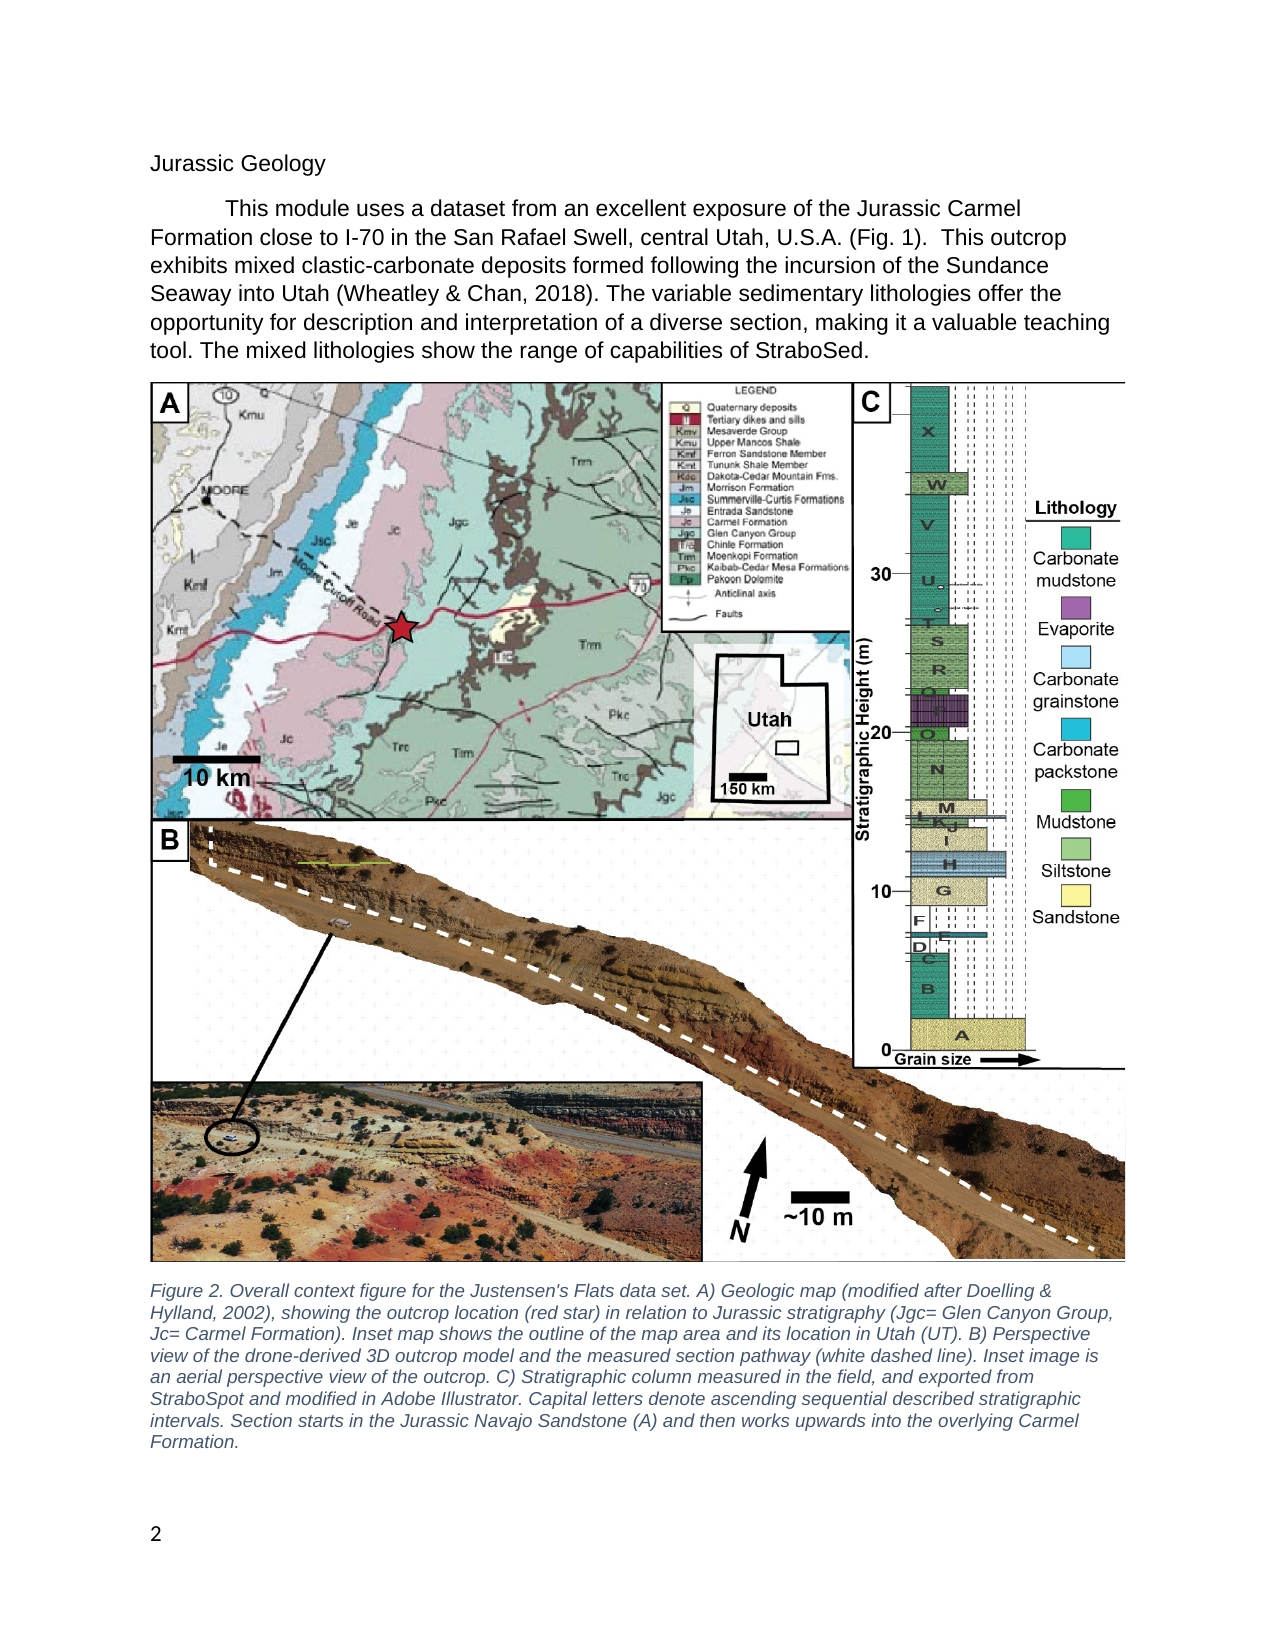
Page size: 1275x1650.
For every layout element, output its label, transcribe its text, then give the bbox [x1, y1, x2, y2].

picture [150, 382, 1125, 1262]
text Figure 2. Overall context figure for the Justensen's Flats data set. A) Geologic map (modified after Doelling & Hylland, 2002), showing the outcrop location (red star) in relation to Jurassic stratigraphy (Jgc= Glen Canyon Group, Jc= Carmel Formation). Inset map shows the outline of the map area and its location in Utah (UT). B) Perspective view of the drone-derived 3D outcrop model and the measured section pathway (white dashed line). Inset image is an aerial perspective view of the outcrop. C) Stratigraphic column measured in the field, and exported from StraboSpot and modified in Adobe Illustrator. Capital letters denote ascending sequential described stratigraphic intervals. Section starts in the Jurassic Navajo Sandstone (A) and then works upwards into the overlying Carmel Formation. [150, 1280, 1125, 1453]
text Jurassic Geology [150, 150, 1125, 176]
text This module uses a dataset from an excellent exposure of the Jurassic Carmel Formation close to I-70 in the San Rafael Swell, central Utah, U.S.A. (Fig. 1). This outcrop exhibits mixed clastic-carbonate deposits formed following the incursion of the Sundance Seaway into Utah (Wheatley & Chan, 2018). The variable sedimentary lithologies offer the opportunity for description and interpretation of a diverse section, making it a valuable teaching tool. The mixed lithologies show the range of capabilities of StraboSed. [150, 195, 1125, 364]
